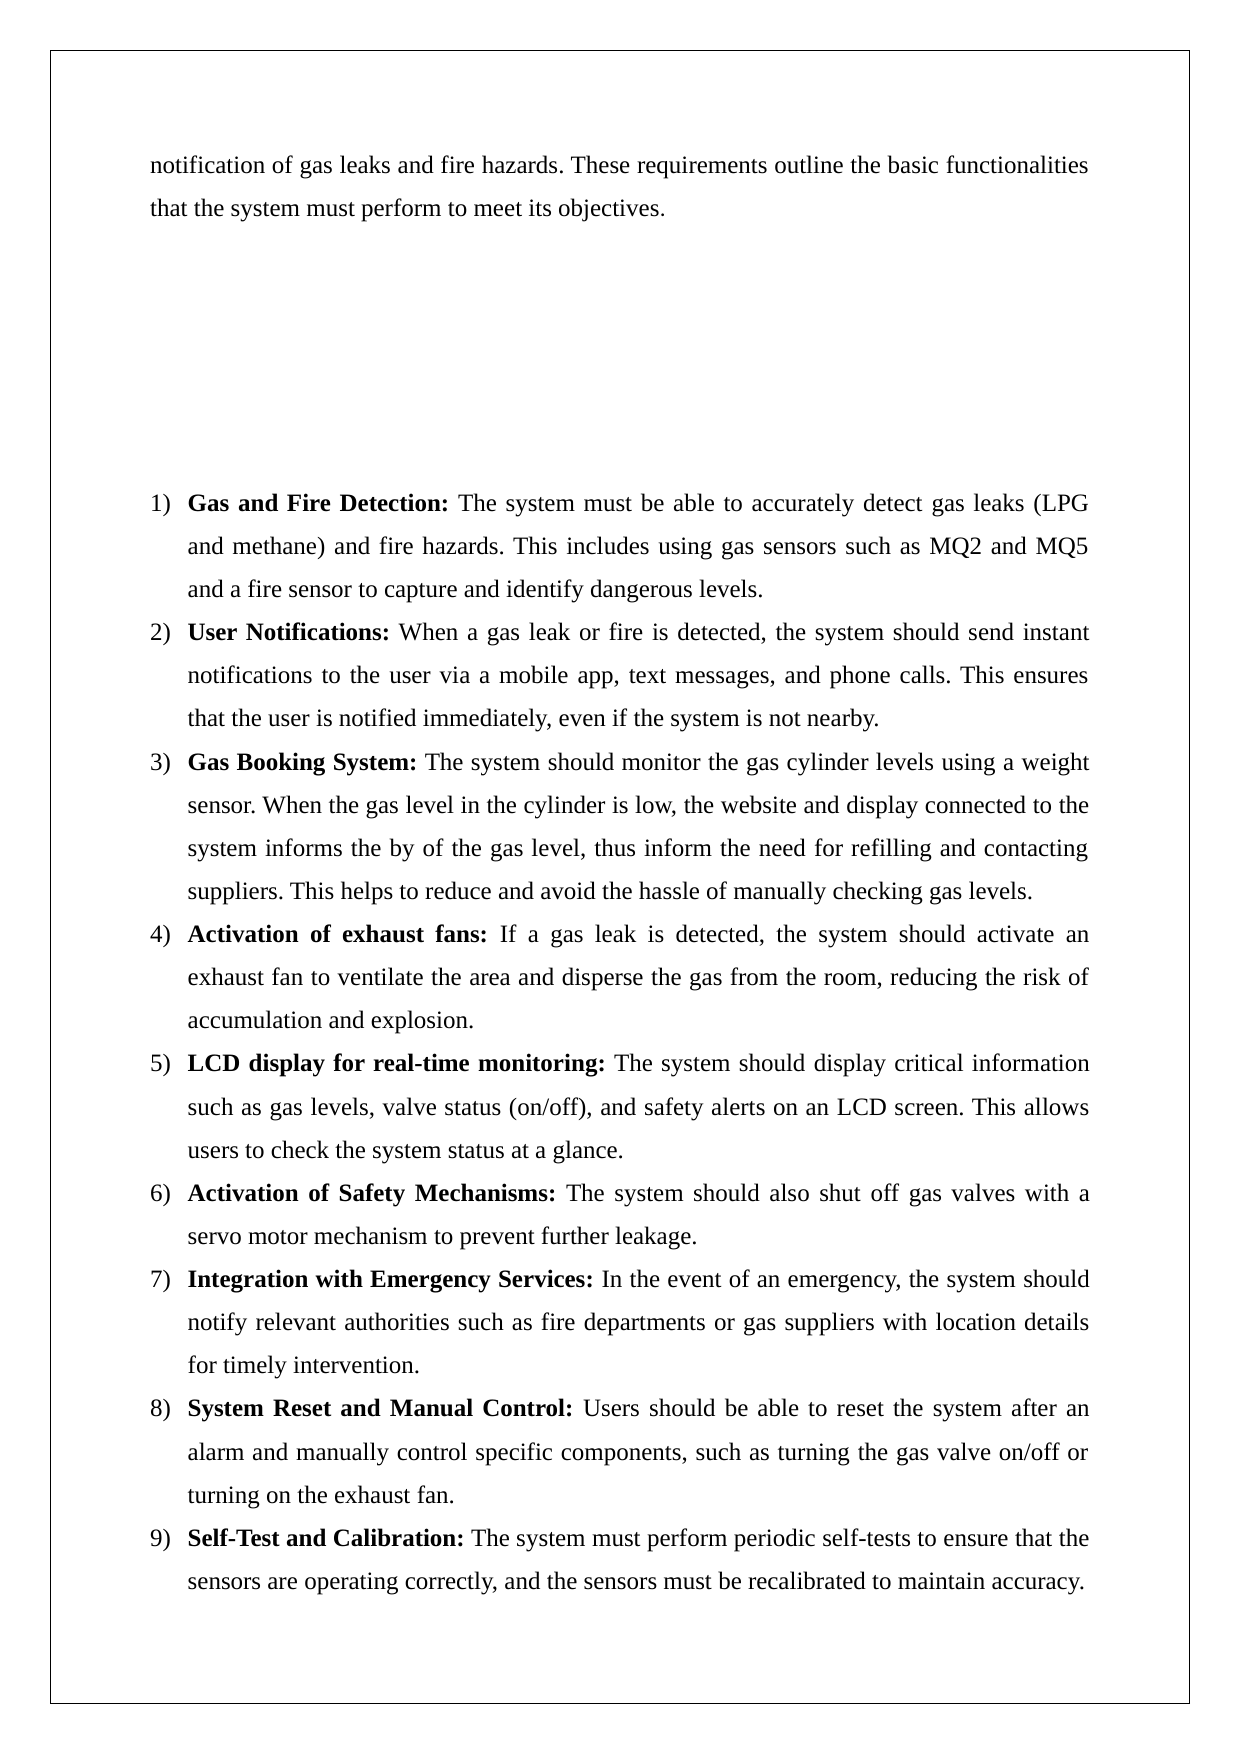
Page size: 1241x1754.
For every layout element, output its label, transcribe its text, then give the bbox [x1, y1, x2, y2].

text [150, 150, 1090, 222]
list Gas and Fire Detection: The system must be able to accurately detect gas leaks (LPG and methane) and fire hazards. This includes using gas sensors such as MQ2 and MQ5 and a fire sensor to capture and identify dangerous levels. [150, 488, 1090, 603]
list Integration with Emergency Services: In the event of an emergency, the system should notify relevant authorities such as fire departments or gas suppliers with location details for timely intervention. [150, 1264, 1090, 1379]
list System Reset and Manual Control: Users should be able to reset the system after an alarm and manually control specific components, such as turning the gas valve on/off or turning on the exhaust fan. [150, 1393, 1090, 1508]
list Gas Booking System: The system should monitor the gas cylinder levels using a weight sensor. When the gas level in the cylinder is low, the website and display connected to the system informs the by of the gas level, thus inform the need for refilling and contacting suppliers. This helps to reduce and avoid the hassle of manually checking gas levels. [150, 747, 1090, 905]
list User Notifications: When a gas leak or fire is detected, the system should send instant notifications to the user via a mobile app, text messages, and phone calls. This ensures that the user is notified immediately, even if the system is not nearby. [150, 617, 1090, 732]
list Self-Test and Calibration: The system must perform periodic self-tests to ensure that the sensors are operating correctly, and the sensors must be recalibrated to maintain accuracy. [150, 1523, 1090, 1595]
list LCD display for real-time monitoring: The system should display critical information such as gas levels, valve status (on/off), and safety alerts on an LCD screen. This allows users to check the system status at a glance. [150, 1048, 1090, 1163]
list Activation of exhaust fans: If a gas leak is detected, the system should activate an exhaust fan to ventilate the area and disperse the gas from the room, reducing the risk of accumulation and explosion. [150, 919, 1090, 1034]
list Activation of Safety Mechanisms: The system should also shut off gas valves with a servo motor mechanism to prevent further leakage. [150, 1178, 1090, 1250]
